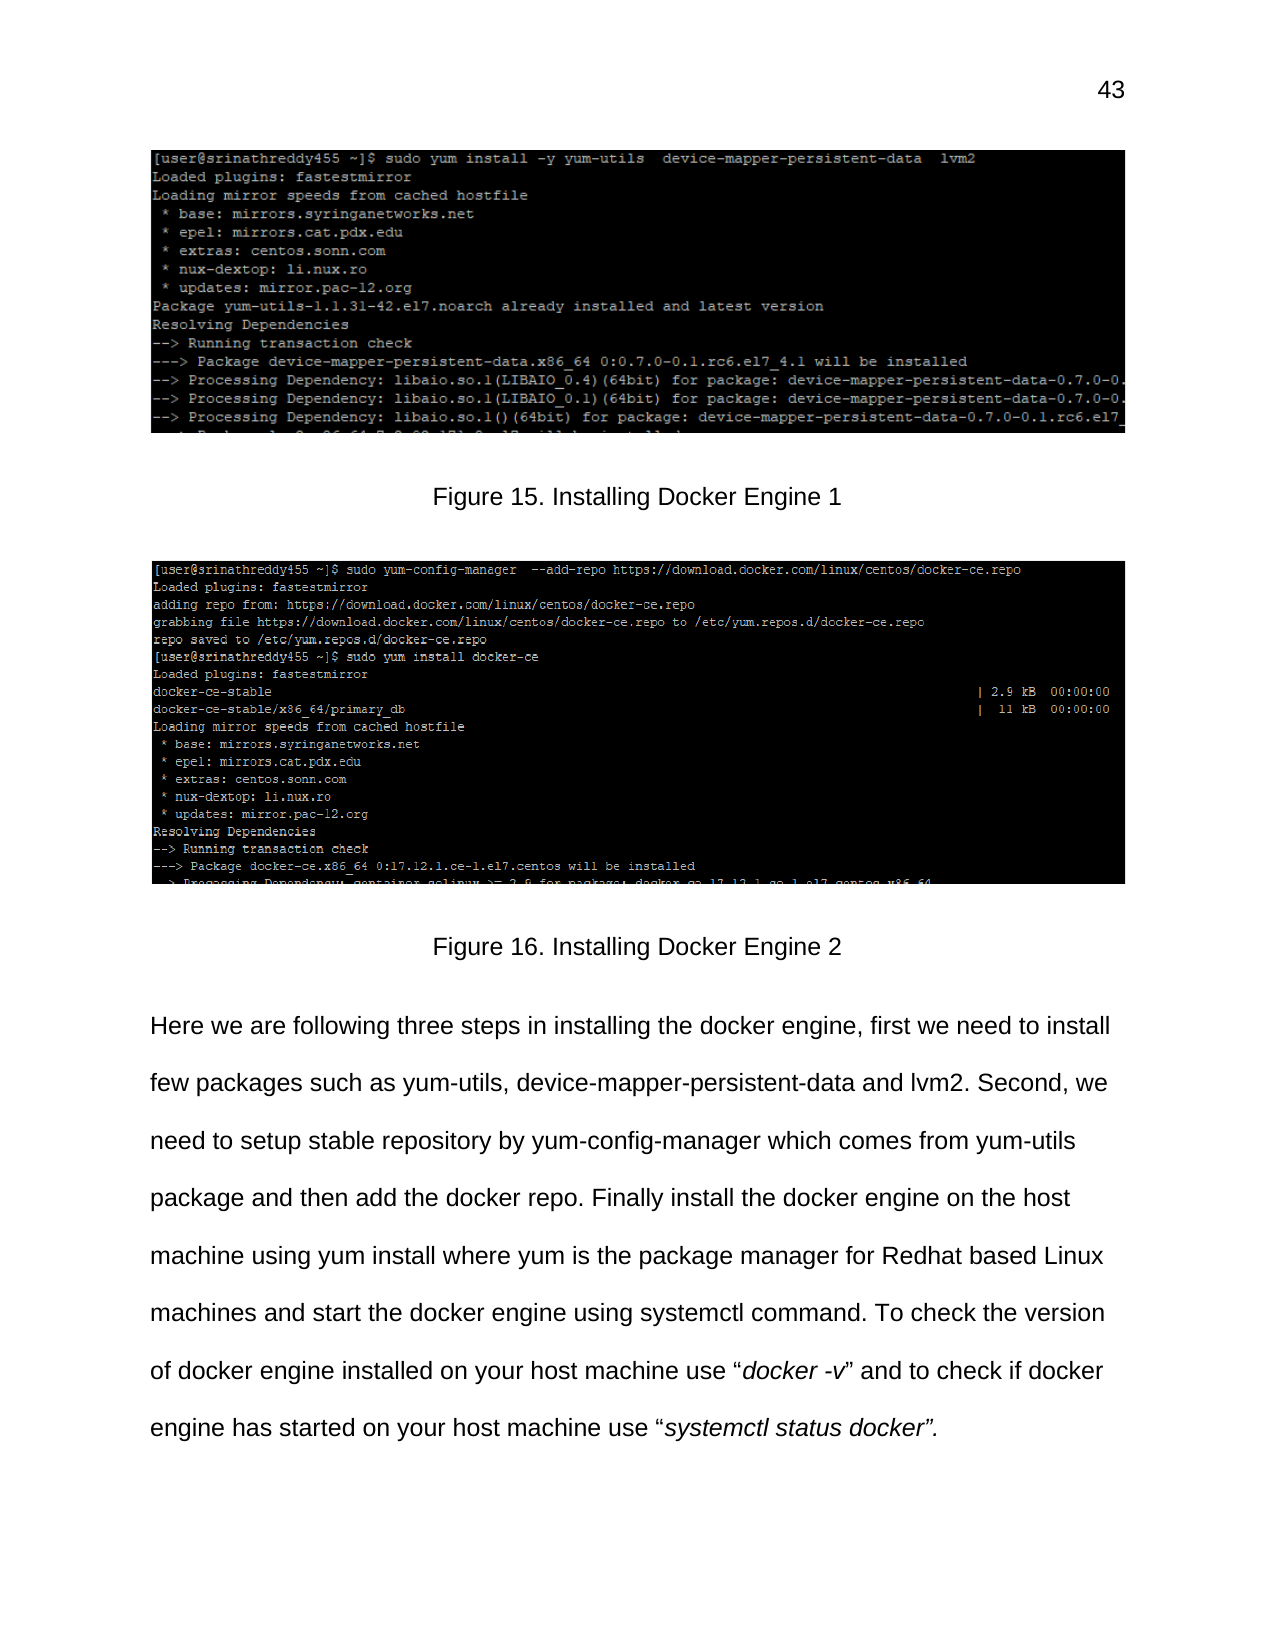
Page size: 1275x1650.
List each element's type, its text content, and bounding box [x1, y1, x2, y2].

text Figure 15. Installing Docker Engine 1 [150, 482, 1125, 510]
picture [150, 150, 1125, 433]
text Figure 16. Installing Docker Engine 2 [150, 932, 1125, 961]
text Here we are following three steps in installing the docker engine, first we need to install few packages such as yum-utils, device-mapper-persistent-data and lvm2. Second, we need to setup stable repository by yum-config-manager which comes from yum-utils package and then add the docker repo. Finally install the docker engine on the host machine using yum install where yum is the package manager for Redhat based Linux machines and start the docker engine using systemctl command. To check the version of docker engine installed on your host machine use “docker -v” and to check if docker engine has started on your host machine use “systemctl status docker”. [150, 1011, 1125, 1442]
picture [150, 560, 1125, 884]
